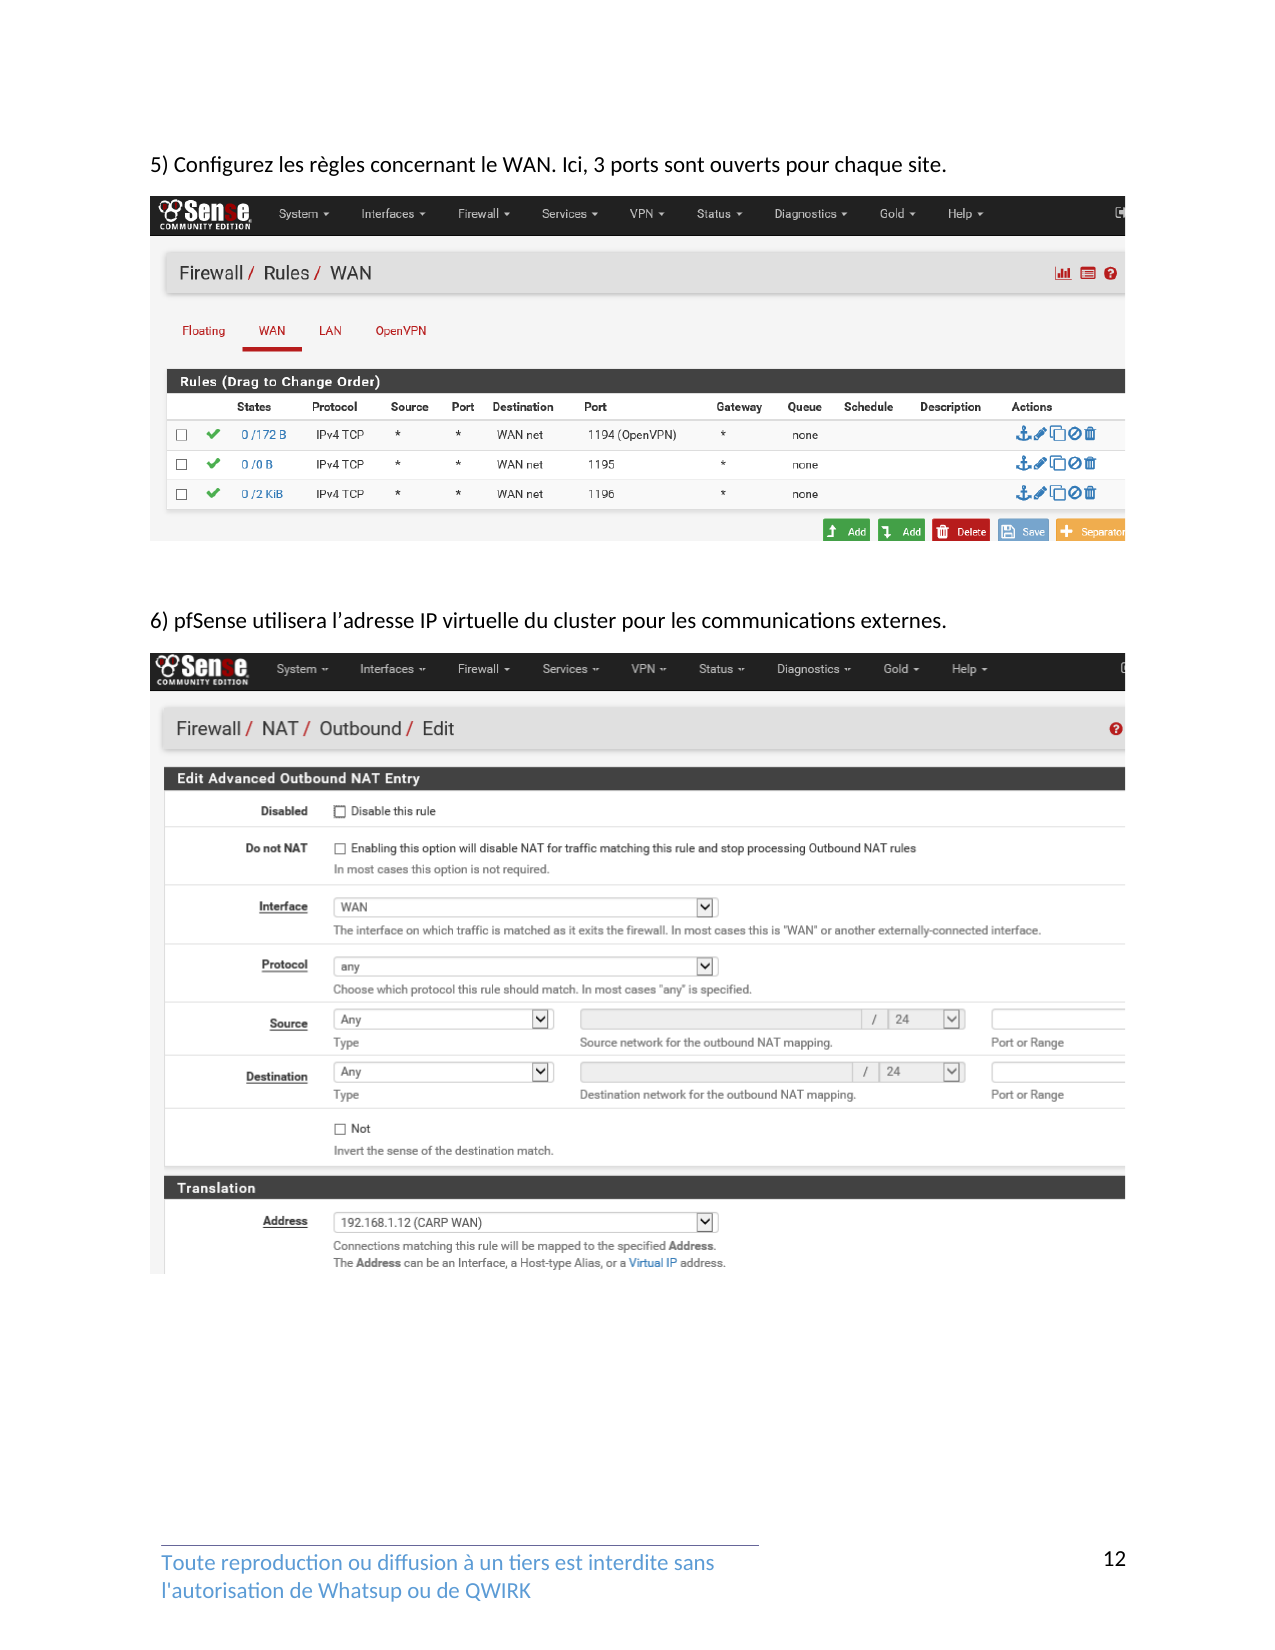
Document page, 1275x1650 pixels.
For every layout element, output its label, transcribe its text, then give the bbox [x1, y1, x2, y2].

text 6) pfSense utilisera l’adresse IP virtuelle du cluster pour les communications externes. [150, 606, 1125, 634]
picture [150, 196, 1125, 541]
text 5) Configurez les règles concernant le WAN. Ici, 3 ports sont ouverts pour chaque site. [150, 150, 1125, 178]
picture [150, 653, 1125, 1274]
